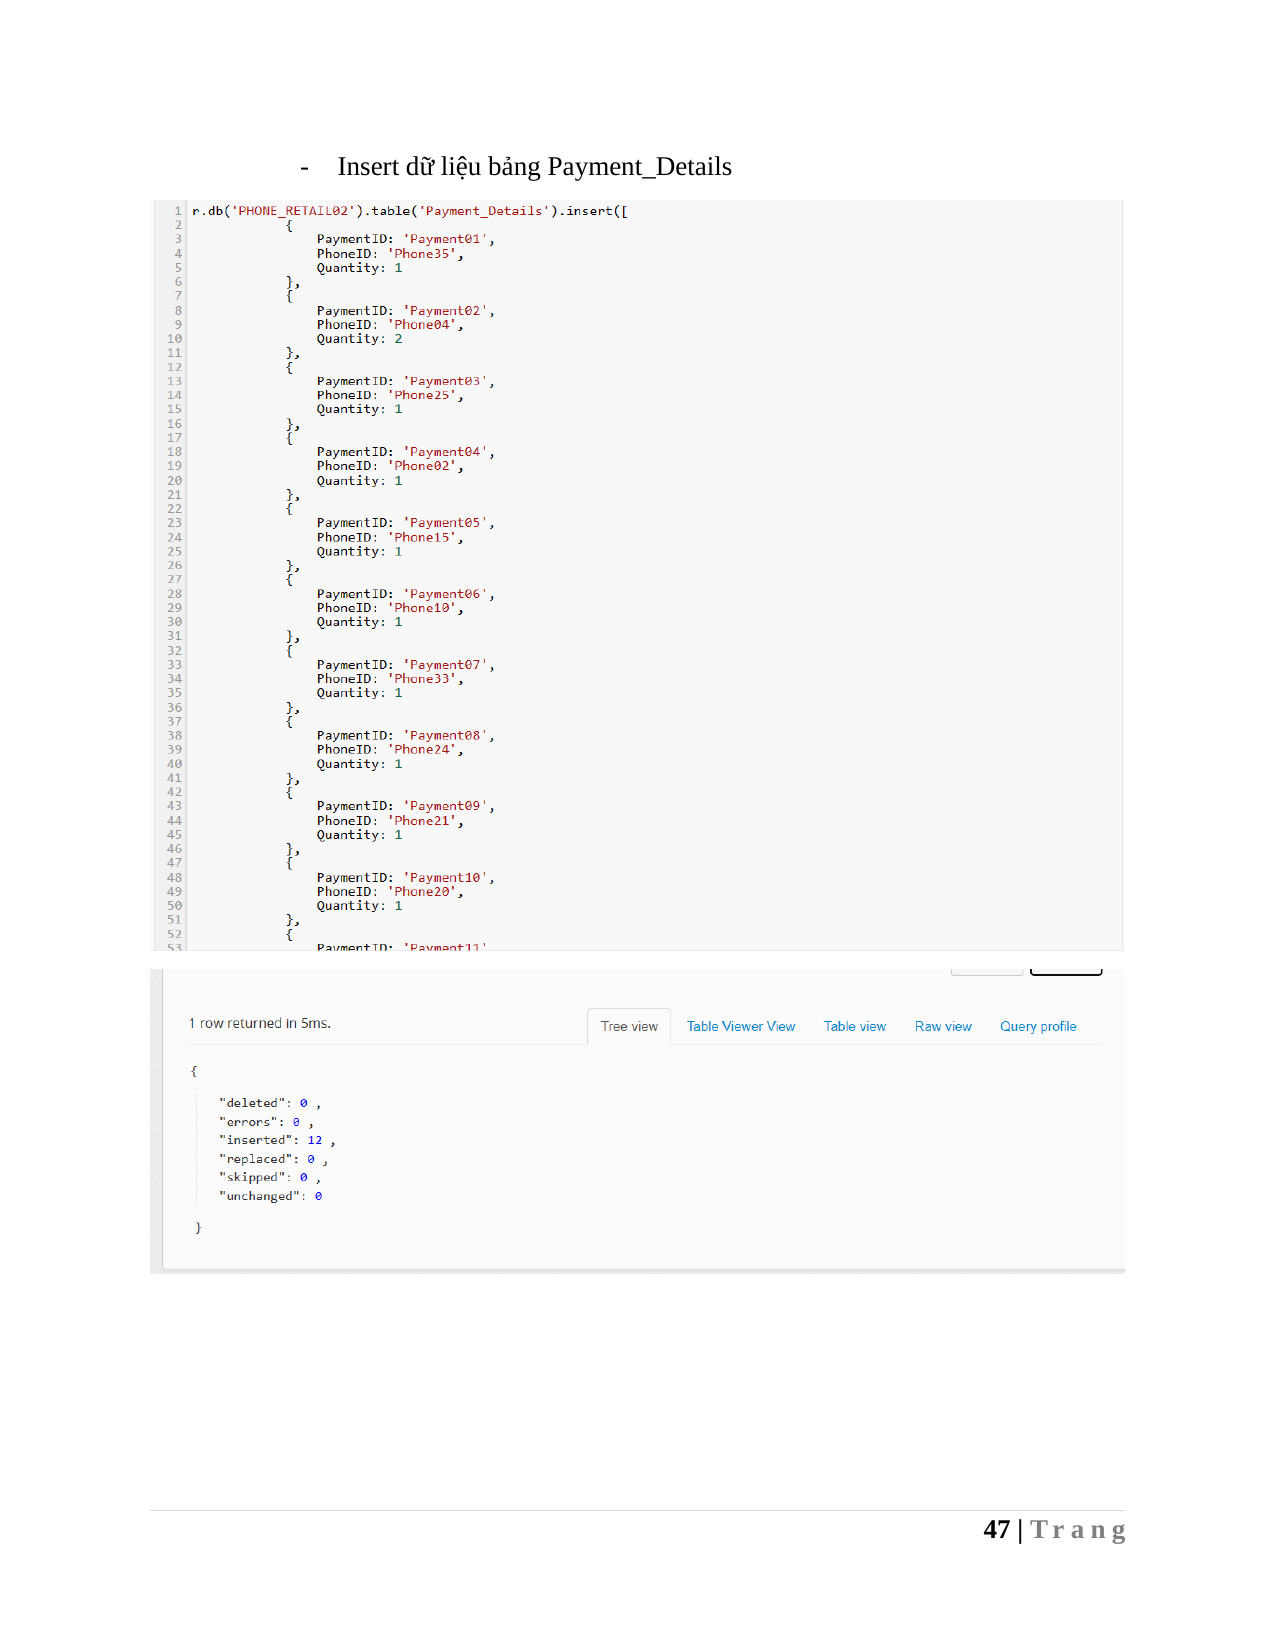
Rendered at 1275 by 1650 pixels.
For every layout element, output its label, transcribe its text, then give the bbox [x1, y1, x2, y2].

list Insert dữ liệu bảng Payment_Details [300, 150, 1125, 181]
picture [150, 969, 1125, 1274]
picture [150, 200, 1125, 951]
